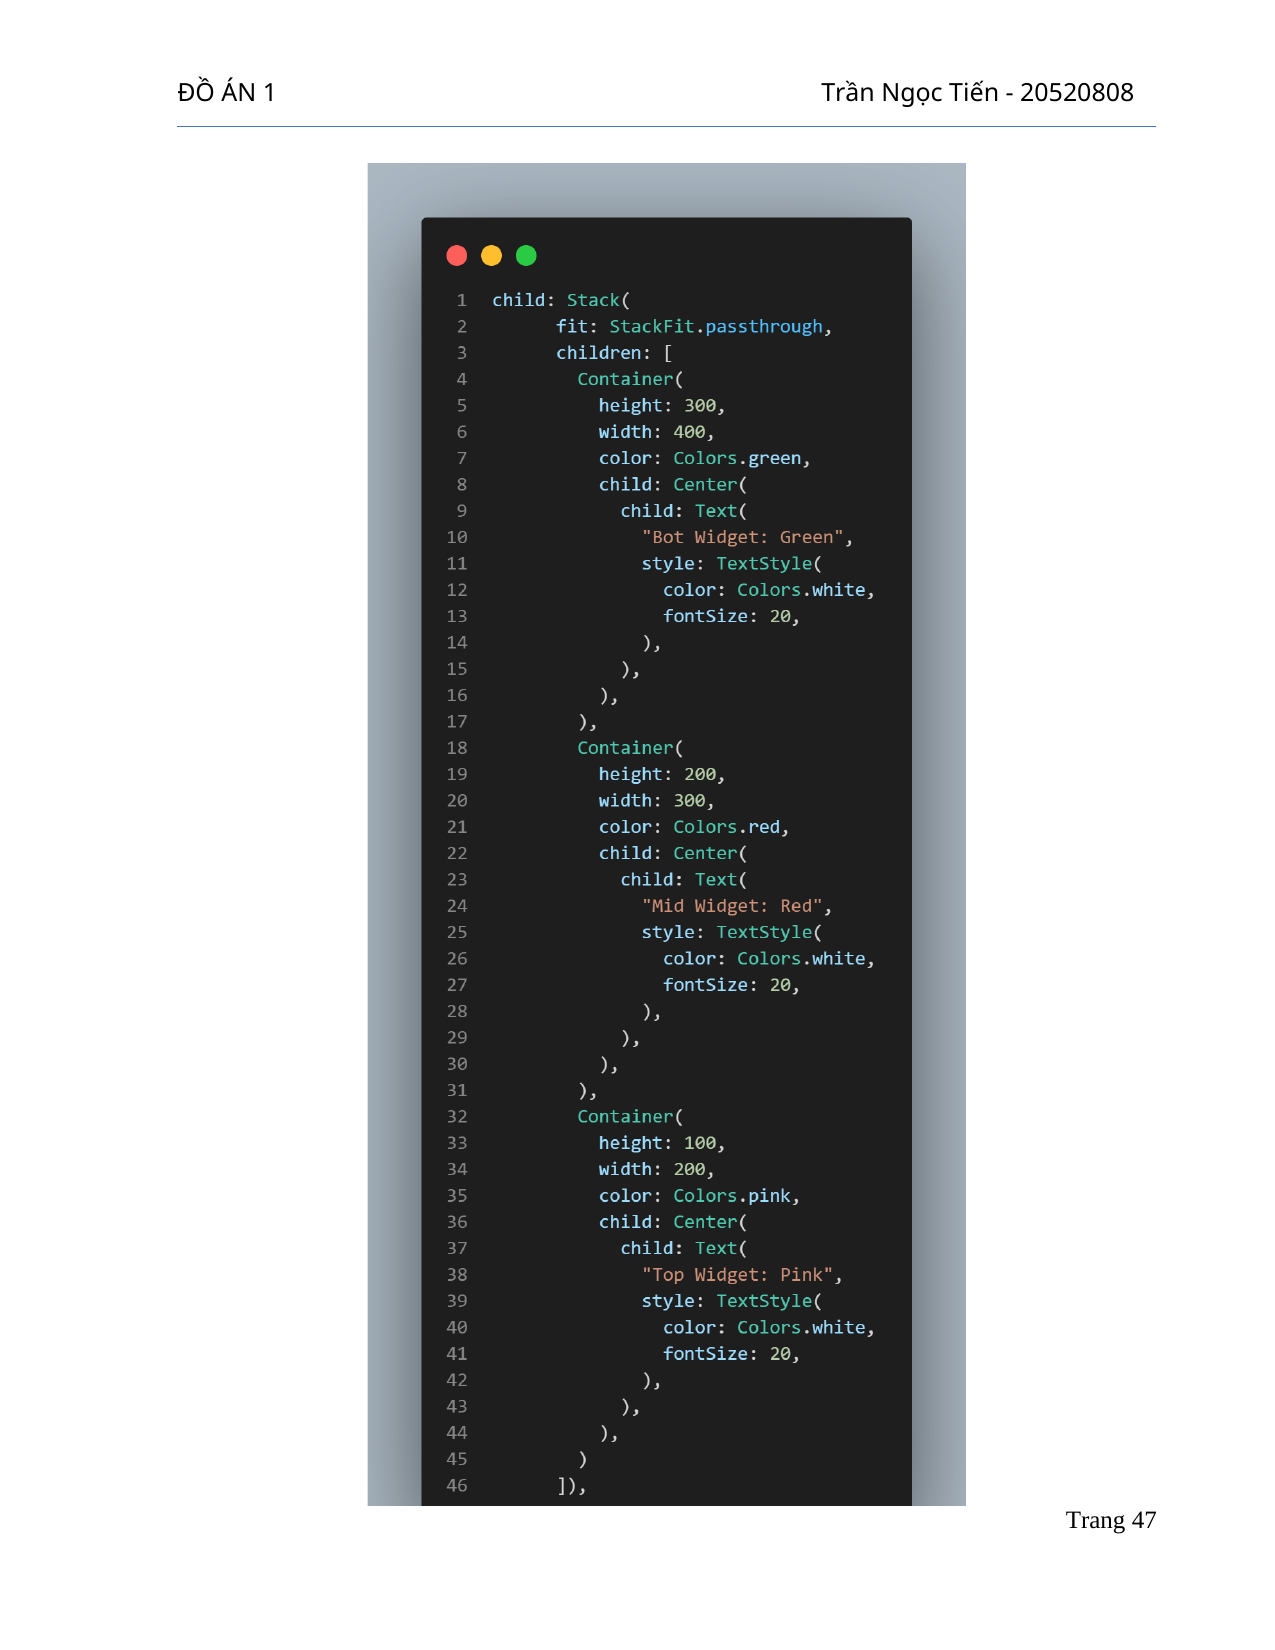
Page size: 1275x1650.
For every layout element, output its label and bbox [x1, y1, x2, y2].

picture [367, 163, 966, 1506]
